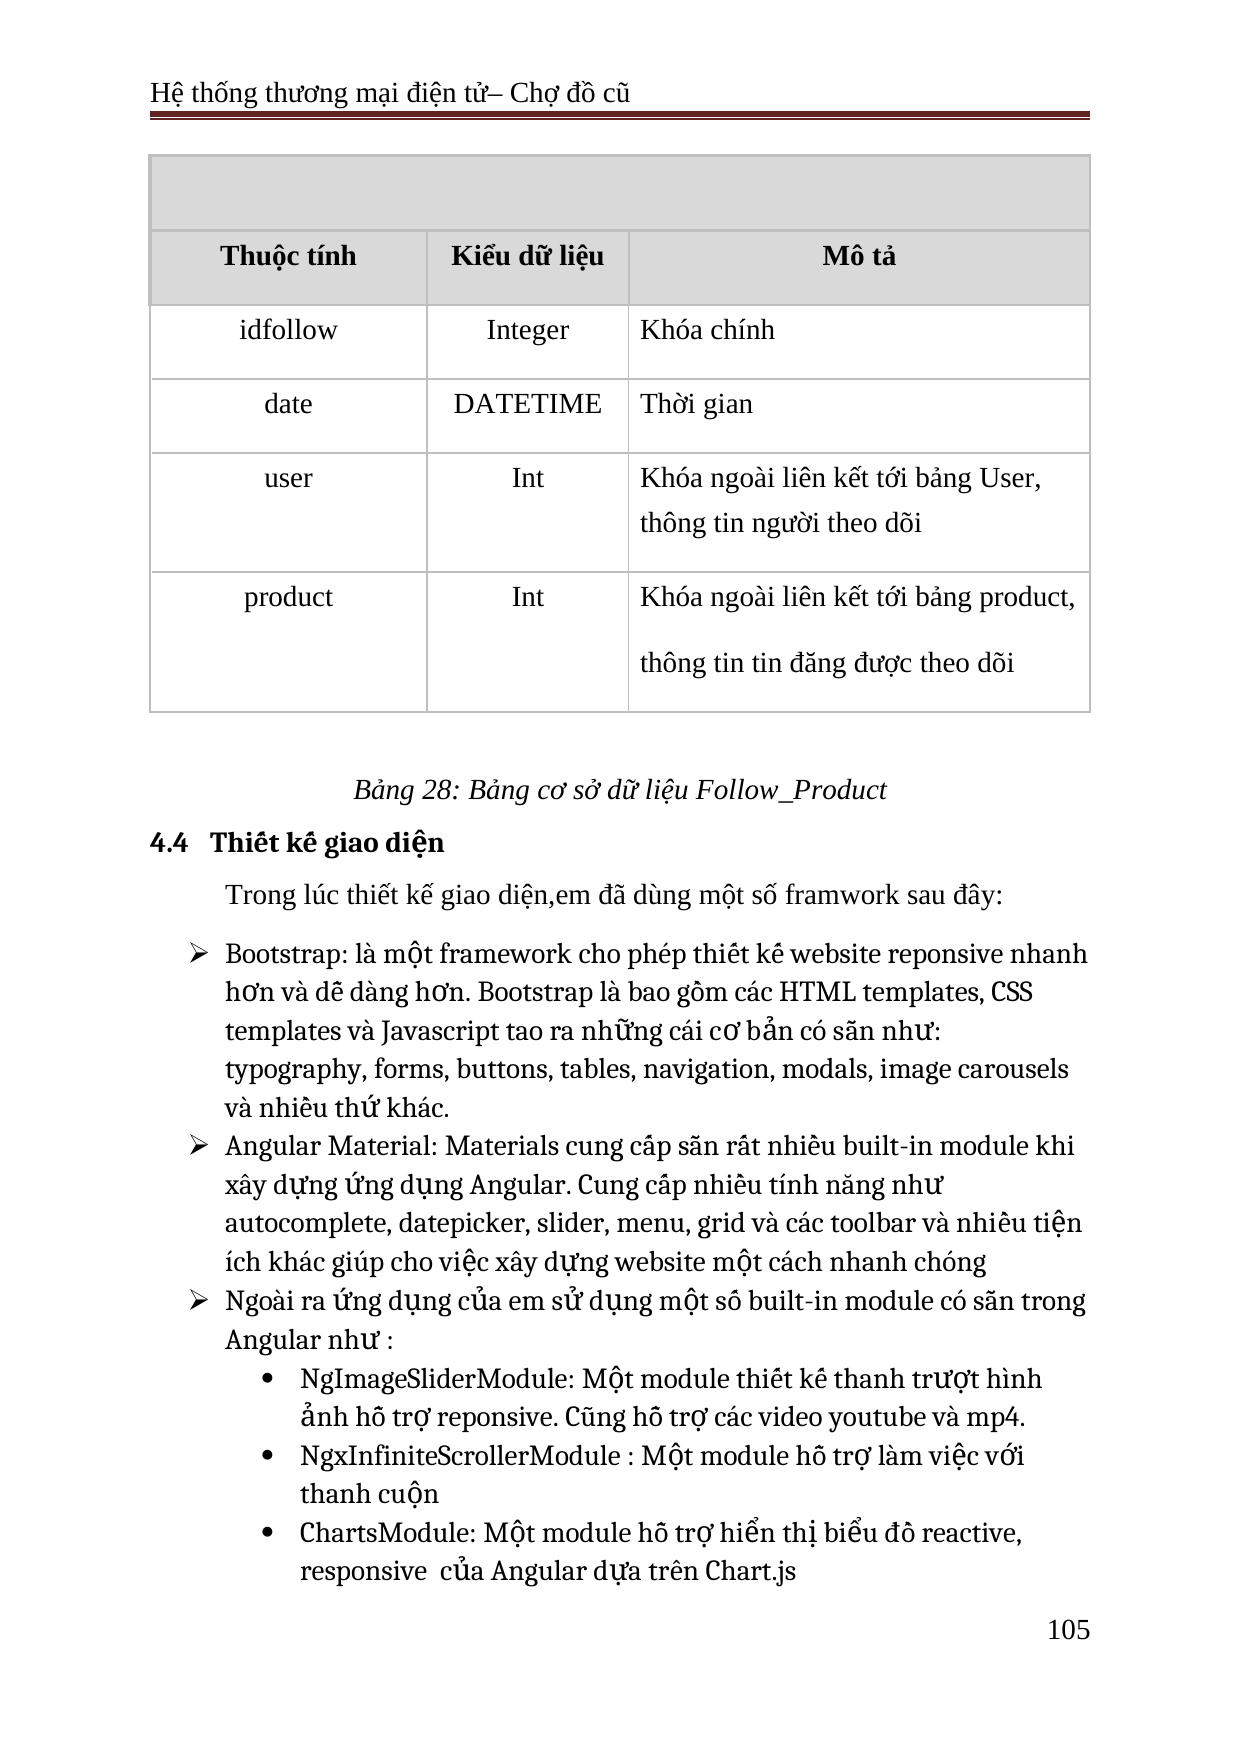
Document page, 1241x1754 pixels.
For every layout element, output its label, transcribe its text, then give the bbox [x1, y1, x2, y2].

table_cell Khóa ngoài liên kết tới bảng product, thông tin tin đăng được theo dõi [629, 573, 1089, 711]
table_cell Int [428, 454, 628, 571]
text Trong lúc thiết kế giao diện,em đã dùng một số framwork sau đây: [150, 877, 1090, 911]
table_cell Mô tả [630, 232, 1089, 304]
table_cell Thuộc tính [152, 232, 426, 304]
table_cell date [151, 378, 426, 452]
table_cell DATETIME [428, 380, 628, 452]
list NgImageSliderModule: Một module thiết kế thanh trượt hình ảnh hỗ trợ reponsive. Cũng hỗ trợ các video youtube và mp4. [262, 1362, 1090, 1434]
table_cell product [151, 571, 426, 711]
list ChartsModule: Một module hỗ trợ hiển thị biểu đồ reactive, responsive của Angular dựa trên Chart.js [262, 1516, 1090, 1588]
list Angular Material: Materials cung cấp sẵn rất nhiều built-in module khi xây dựng ứng dụng Angular. Cung cấp nhiều tính năng như autocomplete, datepicker, slider, menu, grid và các toolbar và nhiều tiện ích khác giúp cho việc xây dựng website một cách nhanh chóng [187, 1129, 1090, 1279]
table_cell user [151, 452, 426, 571]
table_cell idfollow [151, 306, 426, 378]
table_cell Thời gian [629, 380, 1089, 452]
subtitle Thiết kế giao diện [150, 826, 1090, 860]
table_cell Integer [428, 306, 628, 378]
table_cell Khóa chính [629, 306, 1089, 378]
table_header Follow_Product [152, 157, 1089, 229]
table_cell Int [428, 573, 628, 711]
table_cell Khóa ngoài liên kết tới bảng User, thông tin người theo dõi [629, 454, 1089, 571]
table_cell Kiểu dữ liệu [428, 232, 628, 304]
list Bootstrap: là một framework cho phép thiết kế website reponsive nhanh hơn và dễ dàng hơn. Bootstrap là bao gồm các HTML templates, CSS templates và Javascript tao ra những cái cơ bản có sẵn như: typography, forms, buttons, tables, navigation, modals, image carousels và nhiều thứ khác. [187, 937, 1090, 1124]
list Ngoài ra ứng dụng của em sử dụng một số built-in module có sẵn trong Angular như : [187, 1284, 1090, 1357]
list NgxInfiniteScrollerModule : Một module hỗ trợ làm việc với thanh cuộn [262, 1439, 1090, 1511]
